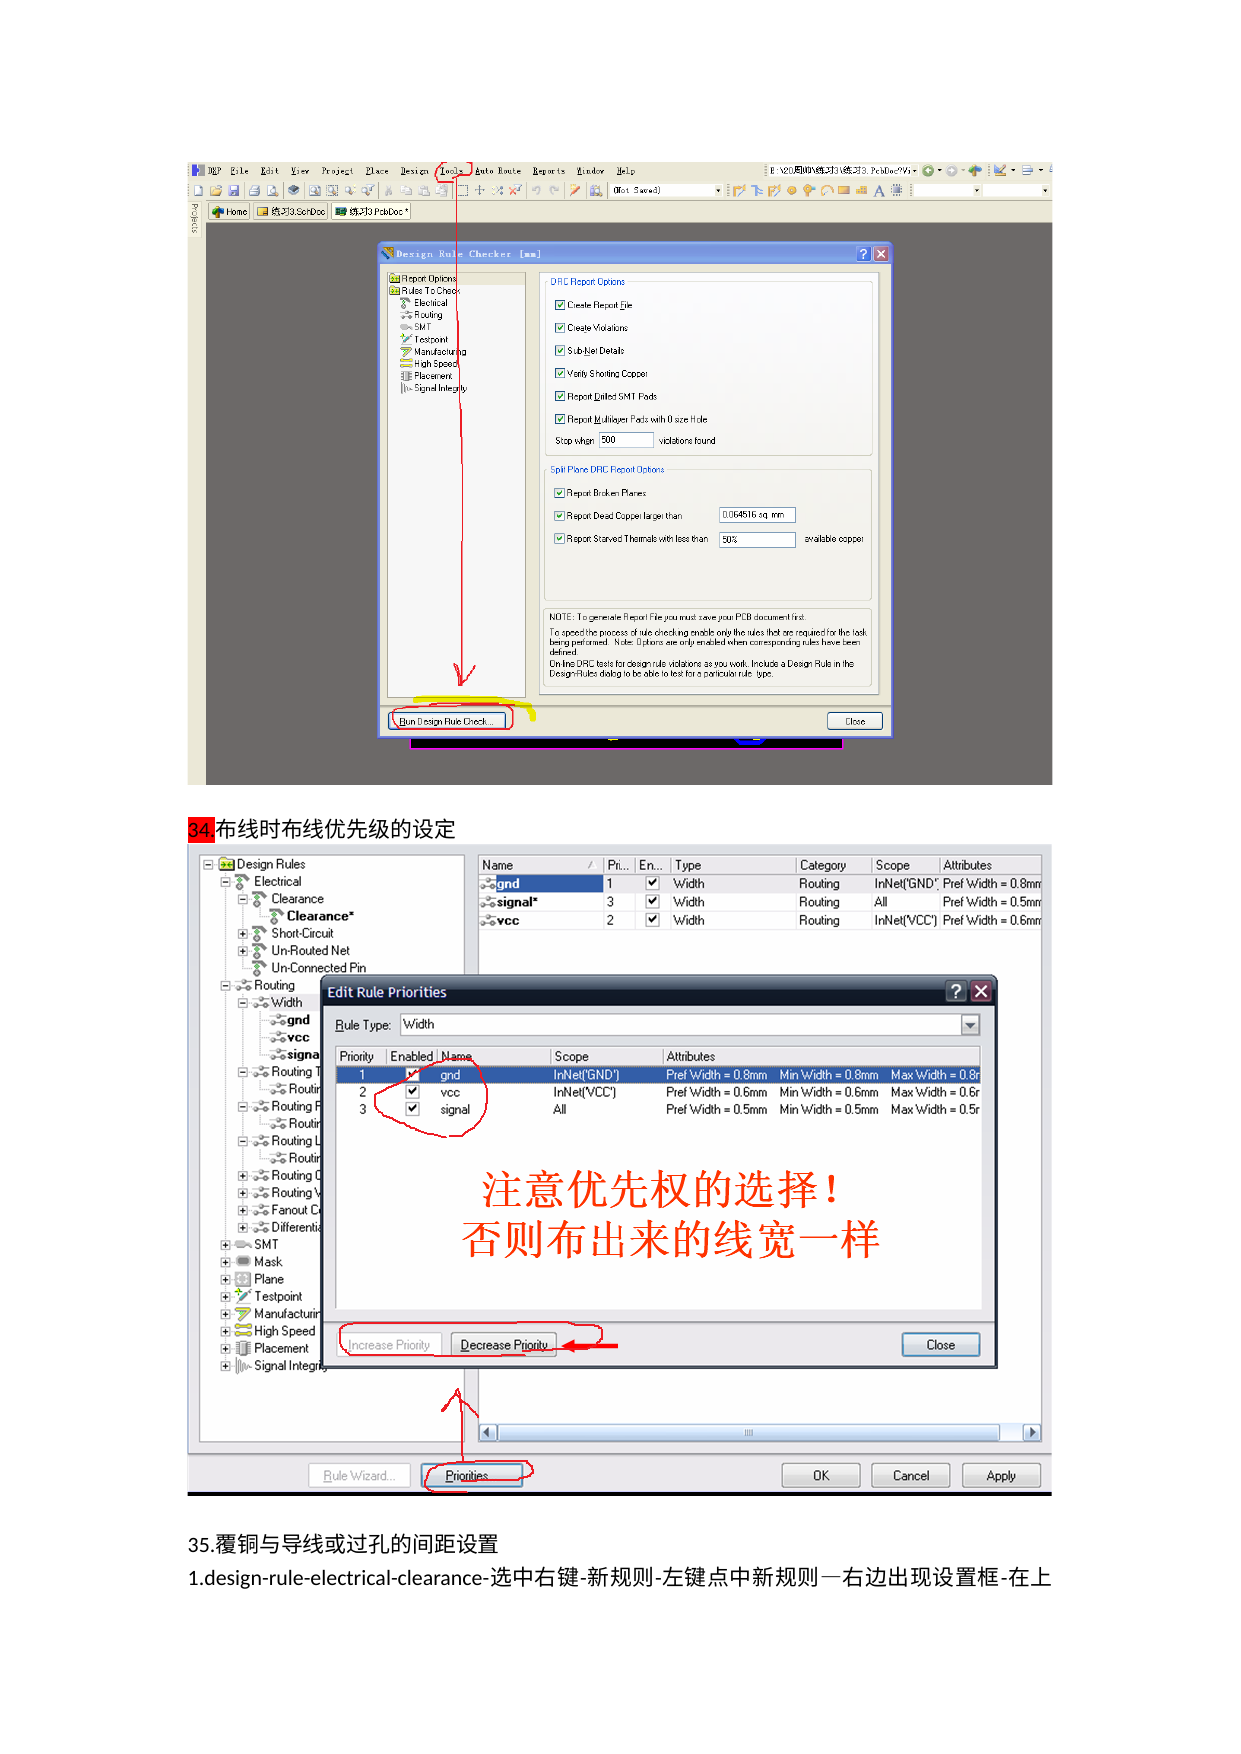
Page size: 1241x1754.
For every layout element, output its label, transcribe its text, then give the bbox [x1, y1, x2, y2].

picture [187, 844, 1052, 1496]
picture [187, 162, 1053, 785]
text 34.布线时布线优先级的设定 [187, 812, 1053, 844]
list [187, 1559, 1053, 1592]
subtitle 35.覆铜与导线或过孔的间距设置 [187, 1527, 1053, 1559]
